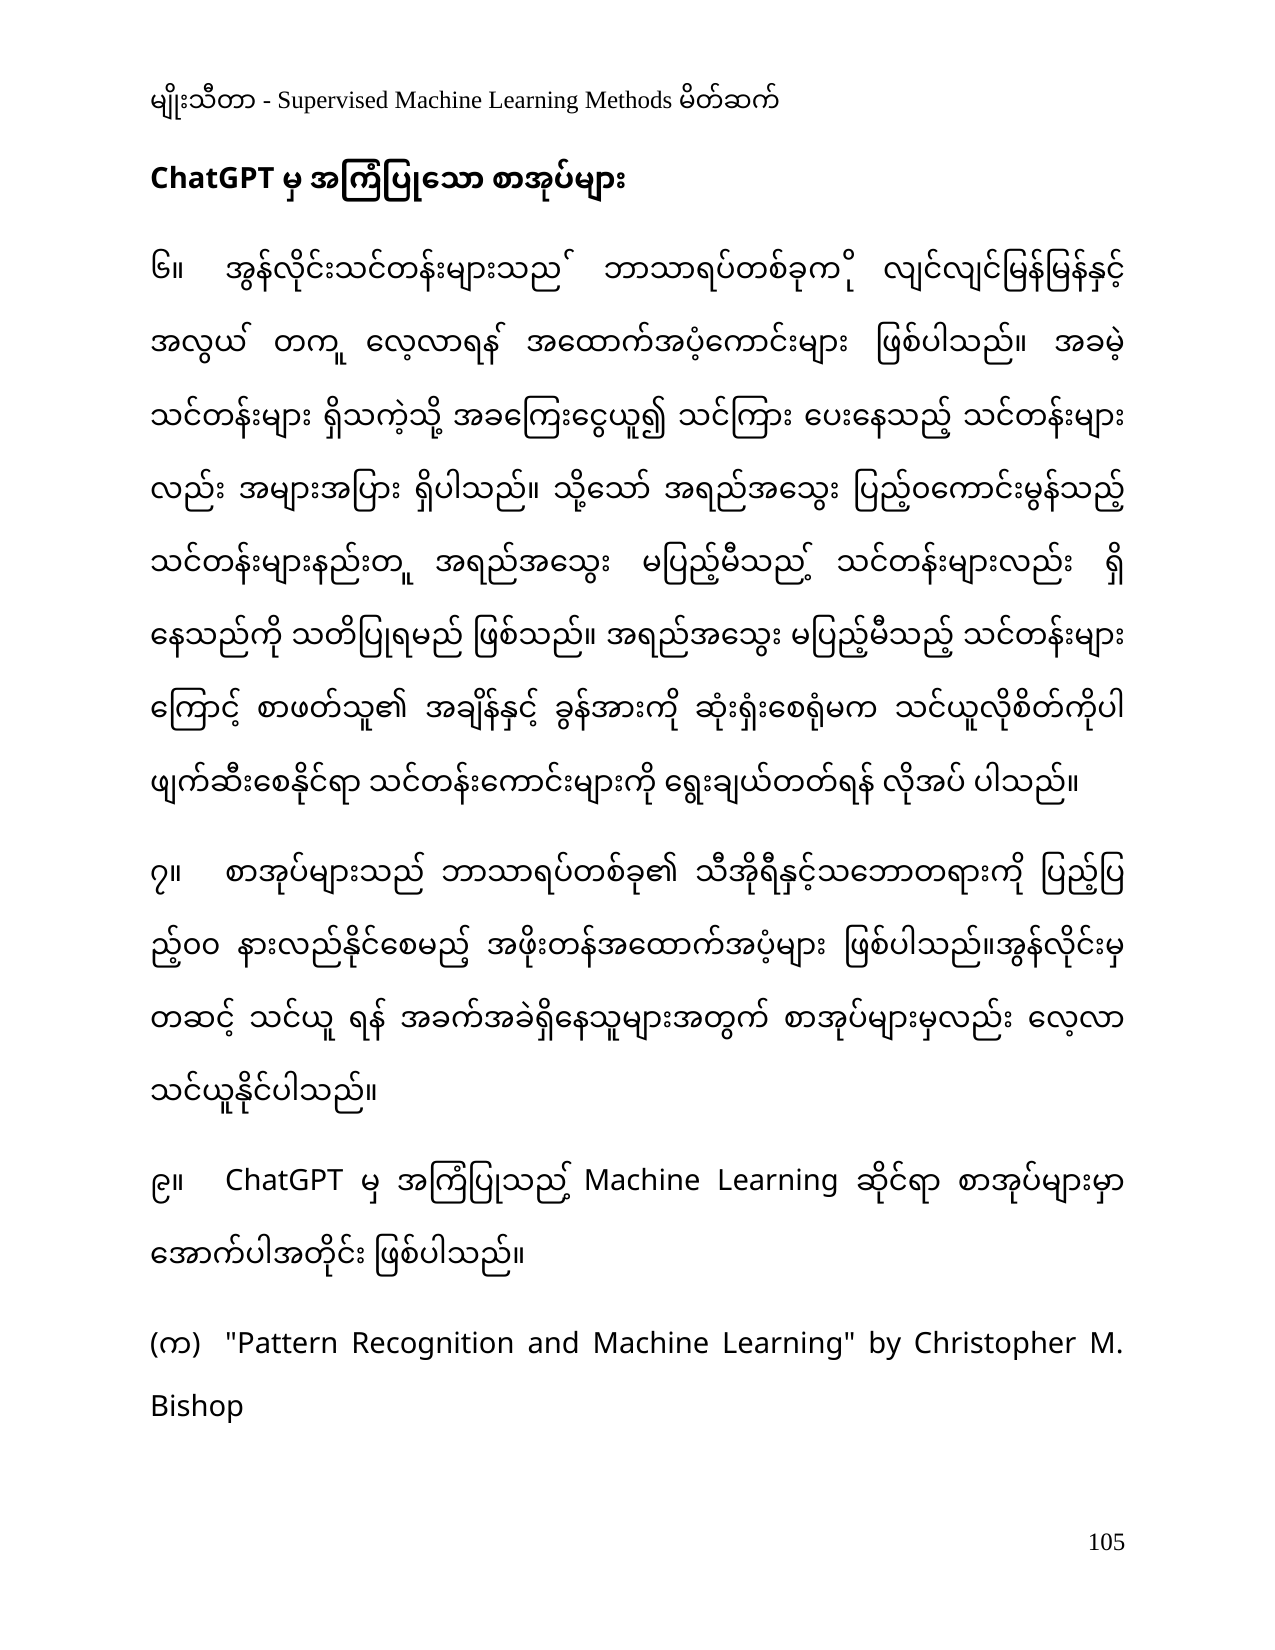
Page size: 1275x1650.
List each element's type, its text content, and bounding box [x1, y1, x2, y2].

text ChatGPT မှ အကြံပြုသော စာအုပ်များ [150, 150, 1125, 214]
text (က) "Pattern Recognition and Machine Learning" by Christopher M. Bishop [150, 1315, 1125, 1424]
text ၉။ ChatGPT မှ အကြံပြုသည့် Machine Learning ဆိုင်ရာ စာအုပ်များမှာ အောက်ပါအတိုင်း ဖြစ်ပါသည်။ [150, 1152, 1125, 1289]
text ၆။ အွန်လိုင်းသင်တန်းများသည် ဘာသာရပ်တစ်ခုကို လျင်လျင်မြန်မြန်နှင့် အလွယ် တကူ လေ့လာရန် အထောက်အပံ့ကောင်းများ ဖြစ်ပါသည်။ အခမဲ့ သင်တန်းများ ရှိသကဲ့သို့ အခကြေးငွေယူ၍ သင်ကြား ပေးနေသည့် သင်တန်းများလည်း အများအပြား ရှိပါသည်။ သို့သော် အရည်အသွေး ပြည့်၀ကောင်းမွန်သည့် သင်တန်းများနည်းတူ အရည်အသွေး မပြည့်မီသည့် သင်တန်းများလည်း ရှိနေသည်ကို သတိပြုရမည် ဖြစ်သည်။ အရည်အသွေး မပြည့်မီသည့် သင်တန်းများကြောင့် စာဖတ်သူ၏ အချိန်နှင့် ခွန်အားကို ဆုံးရှံးစေရုံမက သင်ယူလိုစိတ်ကိုပါ ဖျက်ဆီးစေနိုင်ရာ သင်တန်းကောင်းများကို ရွေးချယ်တတ်ရန် လိုအပ် ပါသည်။ [150, 240, 1125, 816]
text ၇။ စာအုပ်များသည် ဘာသာရပ်တစ်ခု၏ သီအိုရီနှင့်သဘောတရားကို ပြည့်ပြည့်၀၀ နားလည်နိုင်စေမည့် အဖိုးတန်အထောက်အပံ့များ ဖြစ်ပါသည်။အွန်လိုင်းမှတဆင့် သင်ယူ ရန် အခက်အခဲရှိနေသူများအတွက် စာအုပ်များမှလည်း လေ့လာသင်ယူနိုင်ပါသည်။ [150, 842, 1125, 1126]
